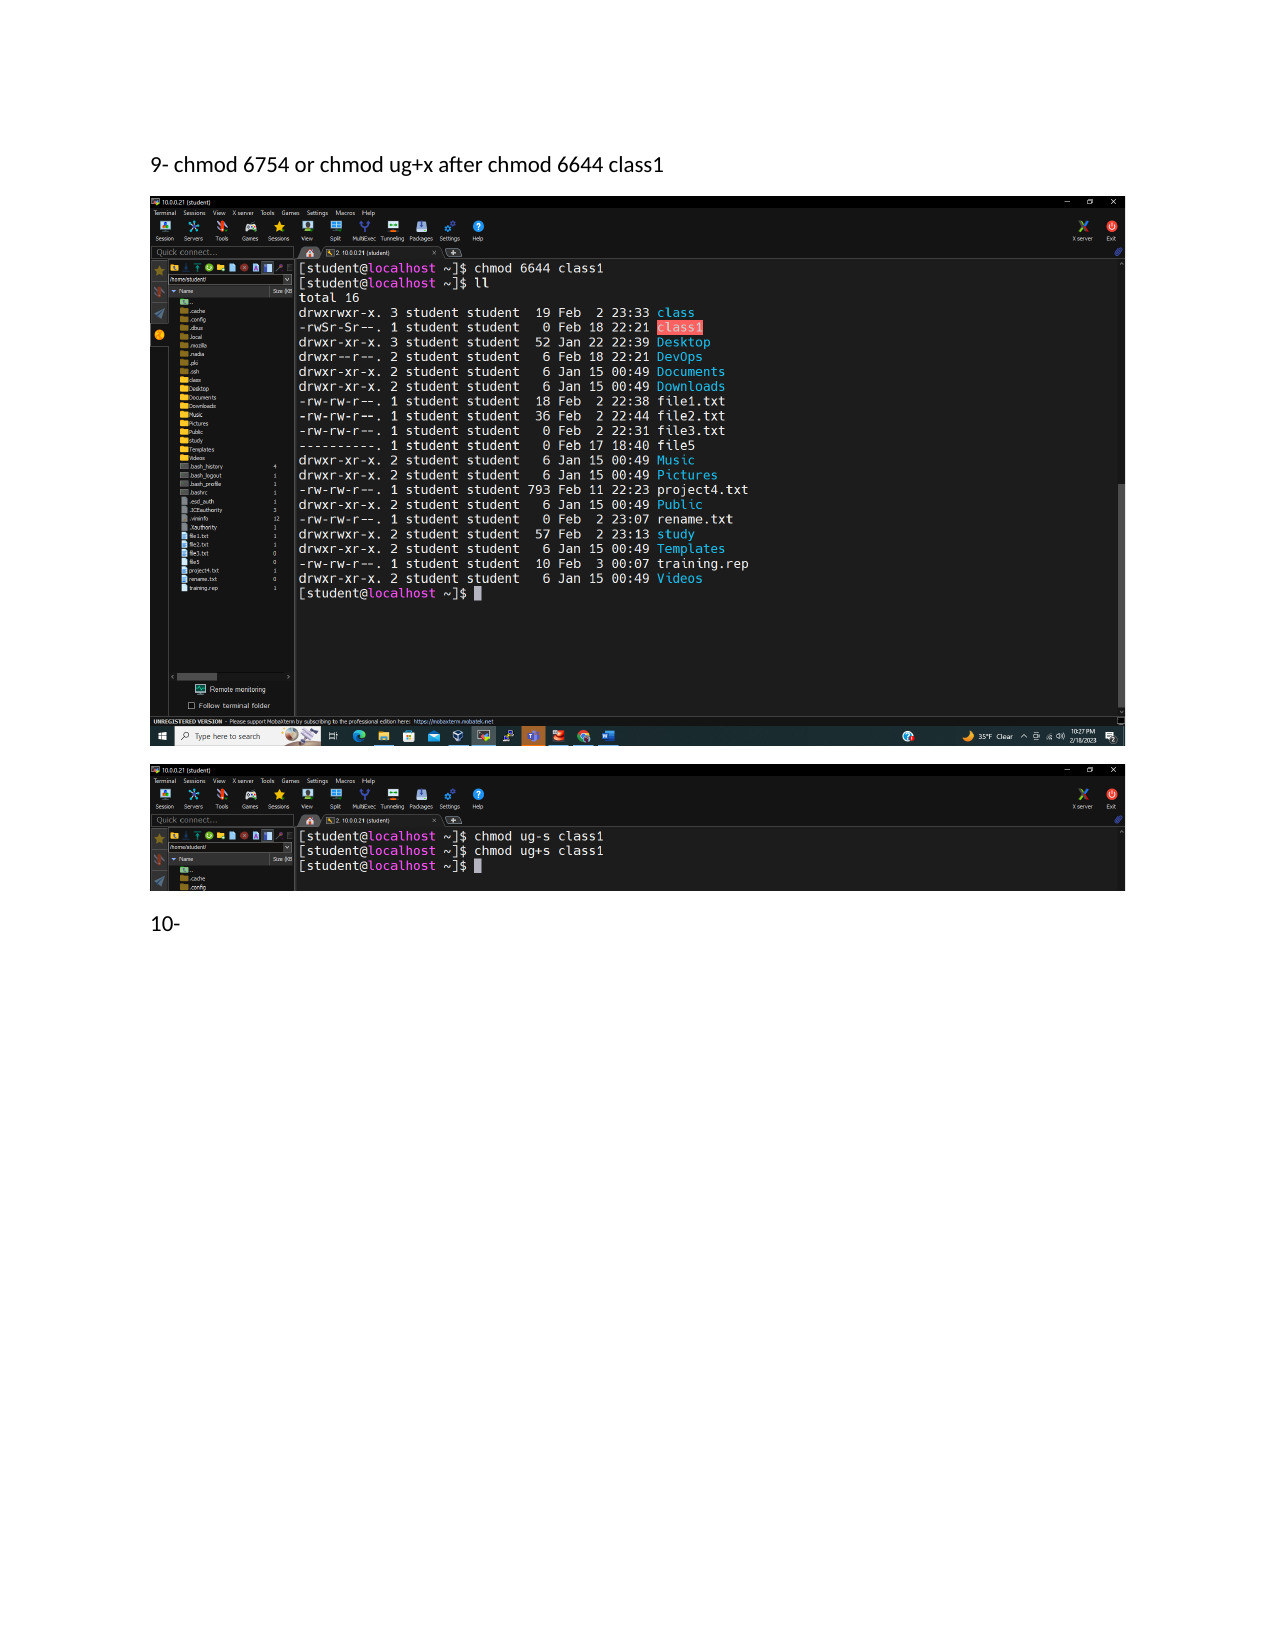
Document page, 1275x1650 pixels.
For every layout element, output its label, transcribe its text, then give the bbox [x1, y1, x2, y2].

text 10- [150, 909, 1125, 937]
picture [150, 764, 1125, 891]
text 9- chmod 6754 or chmod ug+x after chmod 6644 class1 [150, 150, 1125, 178]
picture [150, 196, 1125, 746]
